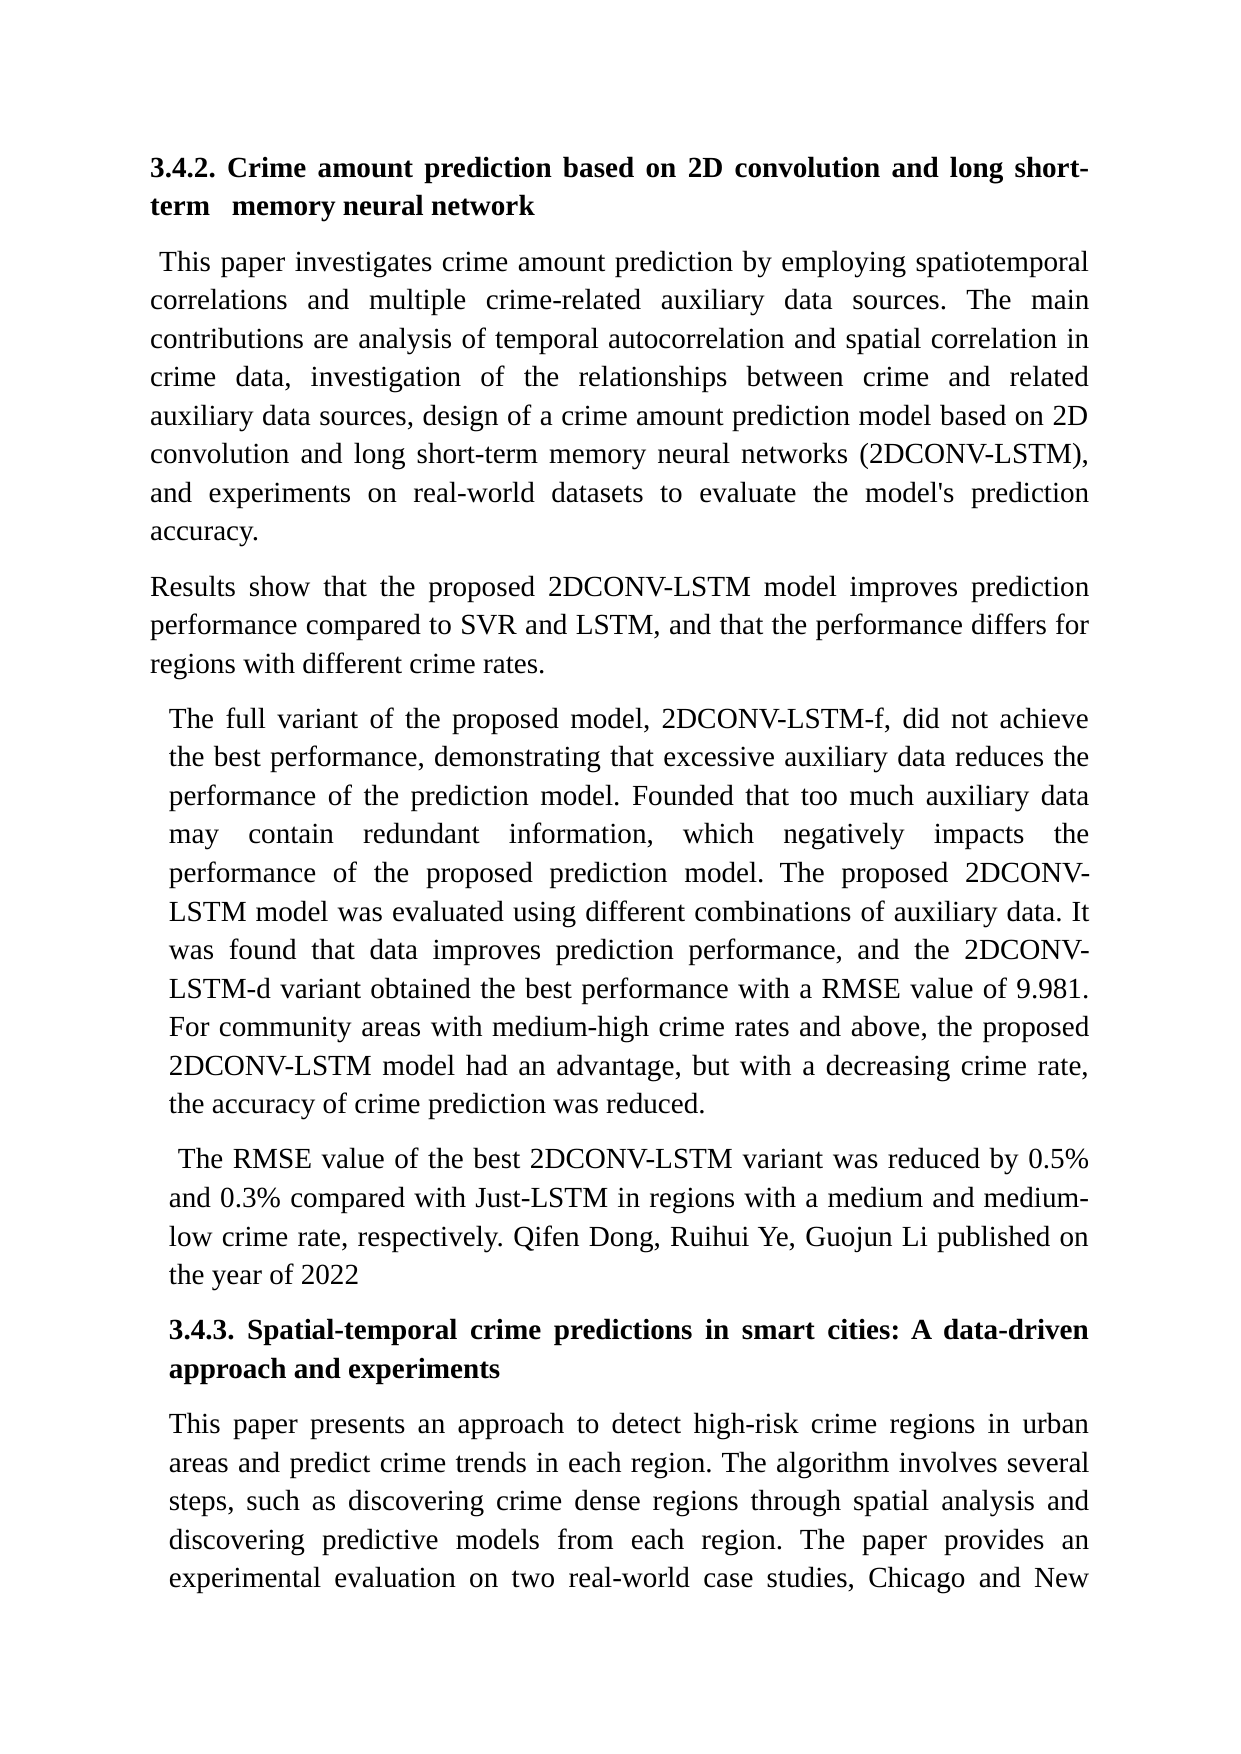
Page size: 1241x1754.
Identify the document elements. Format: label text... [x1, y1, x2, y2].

text 3.4.2. Crime amount prediction based on 2D convolution and long short-term memory neural network [150, 150, 1090, 222]
text This paper investigates crime amount prediction by employing spatiotemporal correlations and multiple crime-related auxiliary data sources. The main contributions are analysis of temporal autocorrelation and spatial correlation in crime data, investigation of the relationships between crime and related auxiliary data sources, design of a crime amount prediction model based on 2D convolution and long short-term memory neural networks (2DCONV-LSTM), and experiments on real-world datasets to evaluate the model's prediction accuracy. [150, 244, 1090, 547]
text The full variant of the proposed model, 2DCONV-LSTM-f, did not achieve the best performance, demonstrating that excessive auxiliary data reduces the performance of the prediction model. Founded that too much auxiliary data may contain redundant information, which negatively impacts the performance of the proposed prediction model. The proposed 2DCONV-LSTM model was evaluated using different combinations of auxiliary data. It was found that data improves prediction performance, and the 2DCONV-LSTM-d variant obtained the best performance with a RMSE value of 9.981. For community areas with medium-high crime rates and above, the proposed 2DCONV-LSTM model had an advantage, but with a decreasing crime rate, the accuracy of crime prediction was reduced. [169, 701, 1090, 1120]
text 3.4.3. Spatial-temporal crime predictions in smart cities: A data-driven approach and experiments [169, 1312, 1090, 1384]
text The RMSE value of the best 2DCONV-LSTM variant was reduced by 0.5% and 0.3% compared with Just-LSTM in regions with a medium and medium-low crime rate, respectively. Qifen Dong, Ruihui Ye, Guojun Li published on the year of 2022 [169, 1142, 1090, 1291]
text Results show that the proposed 2DCONV-LSTM model improves prediction performance compared to SVR and LSTM, and that the performance differs for regions with different crime rates. [150, 569, 1090, 679]
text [169, 1406, 1090, 1594]
